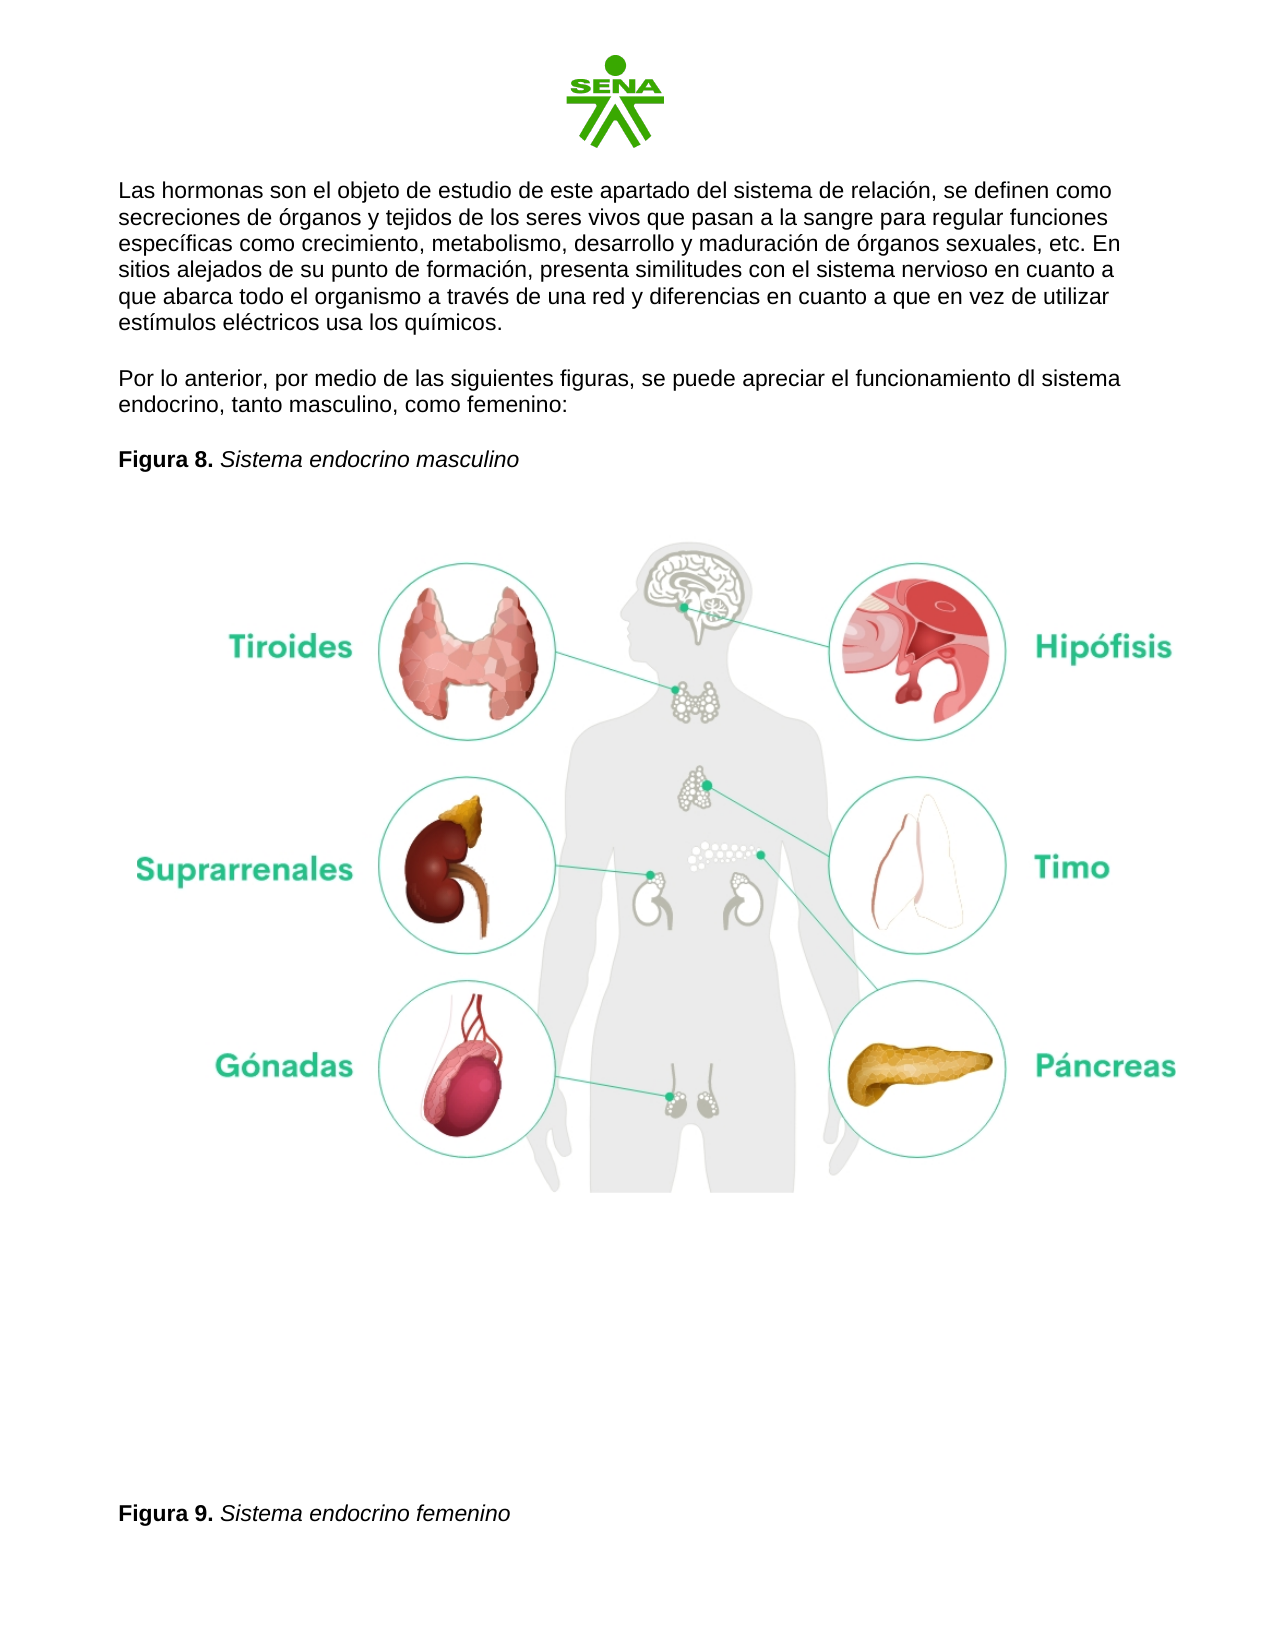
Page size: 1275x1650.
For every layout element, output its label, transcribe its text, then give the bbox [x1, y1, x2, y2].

text Por lo anterior, por medio de las siguientes figuras, se puede apreciar el funcionamiento dl sistema endocrino, tanto masculino, como femenino: [118, 364, 1157, 417]
text Figura 9. Sistema endocrino femenino [118, 1500, 1157, 1526]
text Figura 8. Sistema endocrino masculino [118, 446, 1157, 473]
text Las hormonas son el objeto de estudio de este apartado del sistema de relación, se definen como secreciones de órganos y tejidos de los seres vivos que pasan a la sangre para regular funciones específicas como crecimiento, metabolismo, desarrollo y maduración de órganos sexuales, etc. En sitios alejados de su punto de formación, presenta similitudes con el sistema nervioso en cuanto a que abarca todo el organismo a través de una red y diferencias en cuanto a que en vez de utilizar estímulos eléctricos usa los químicos. [118, 177, 1157, 335]
picture [566, 55, 664, 148]
